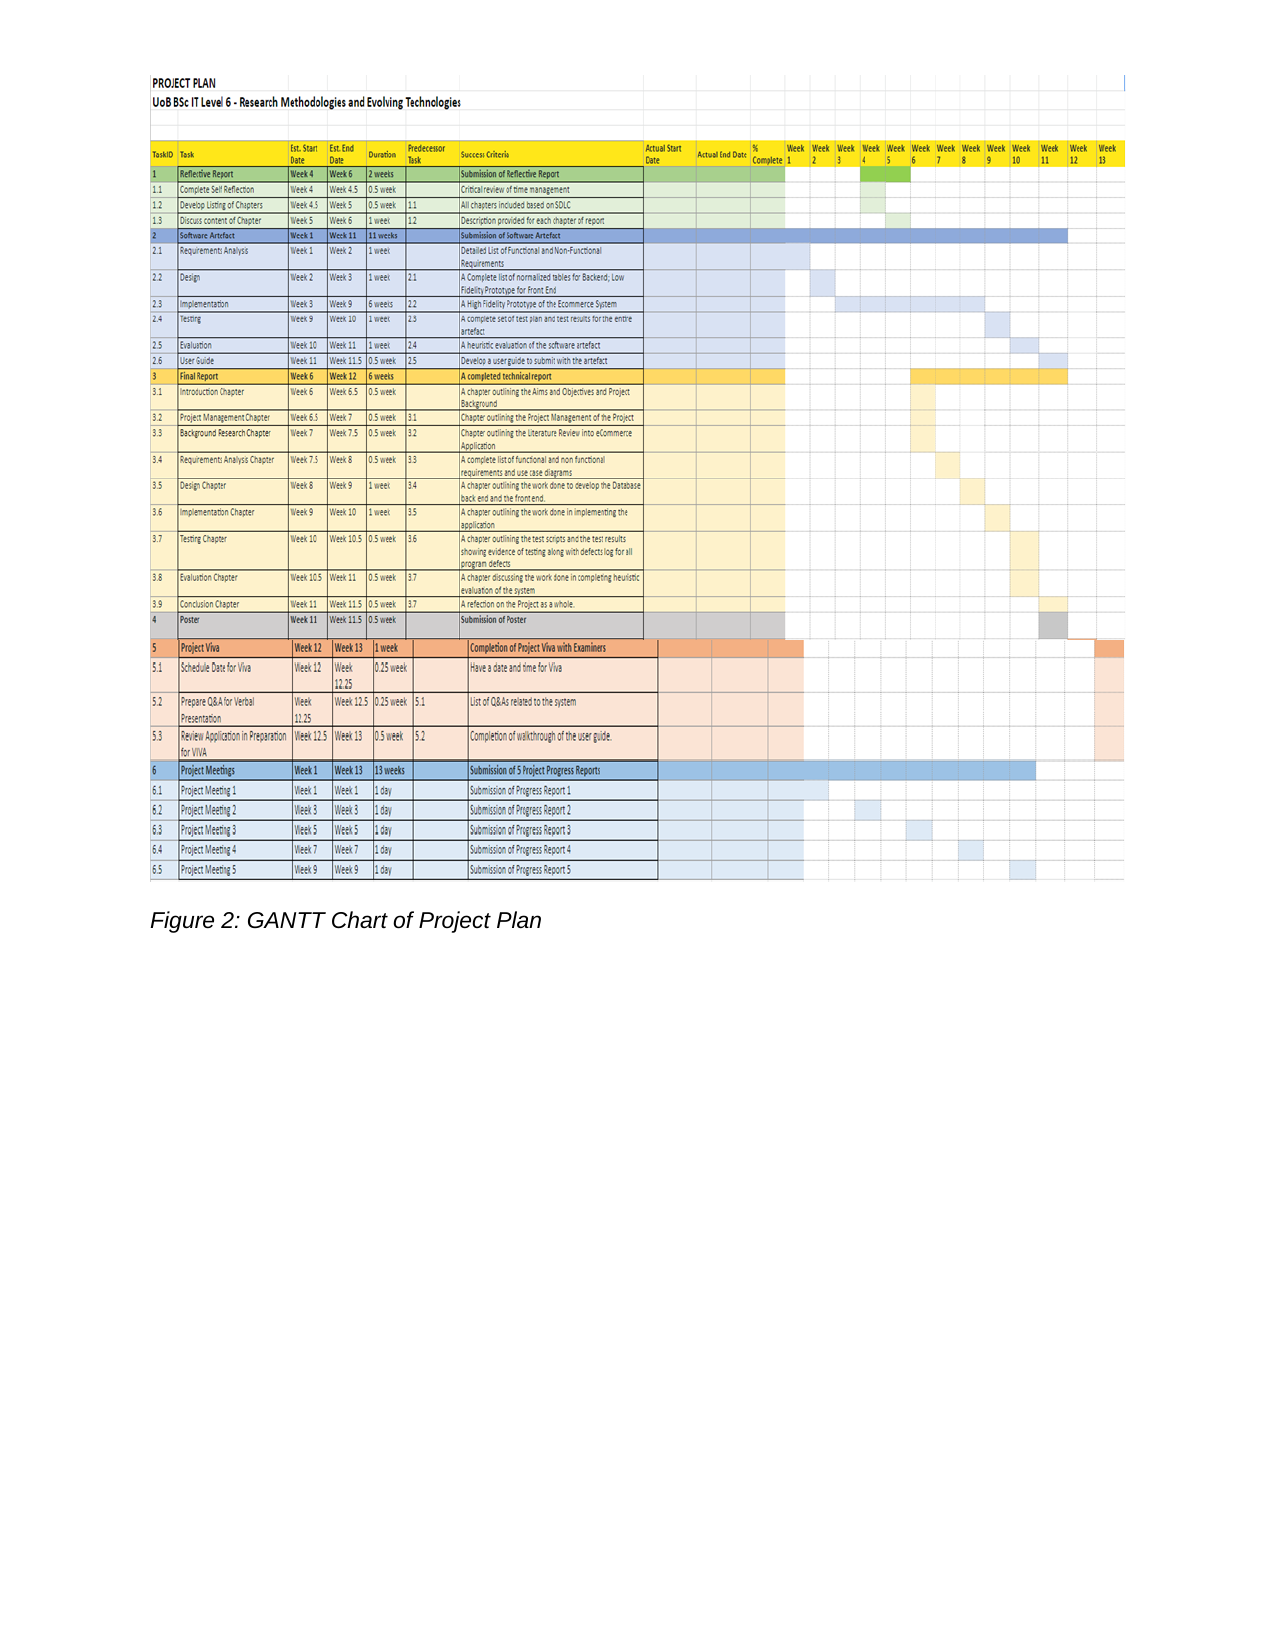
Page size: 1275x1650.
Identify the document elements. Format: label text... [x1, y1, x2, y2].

picture [150, 75, 1125, 882]
text Figure 2: GANTT Chart of Project Plan [150, 907, 1125, 933]
